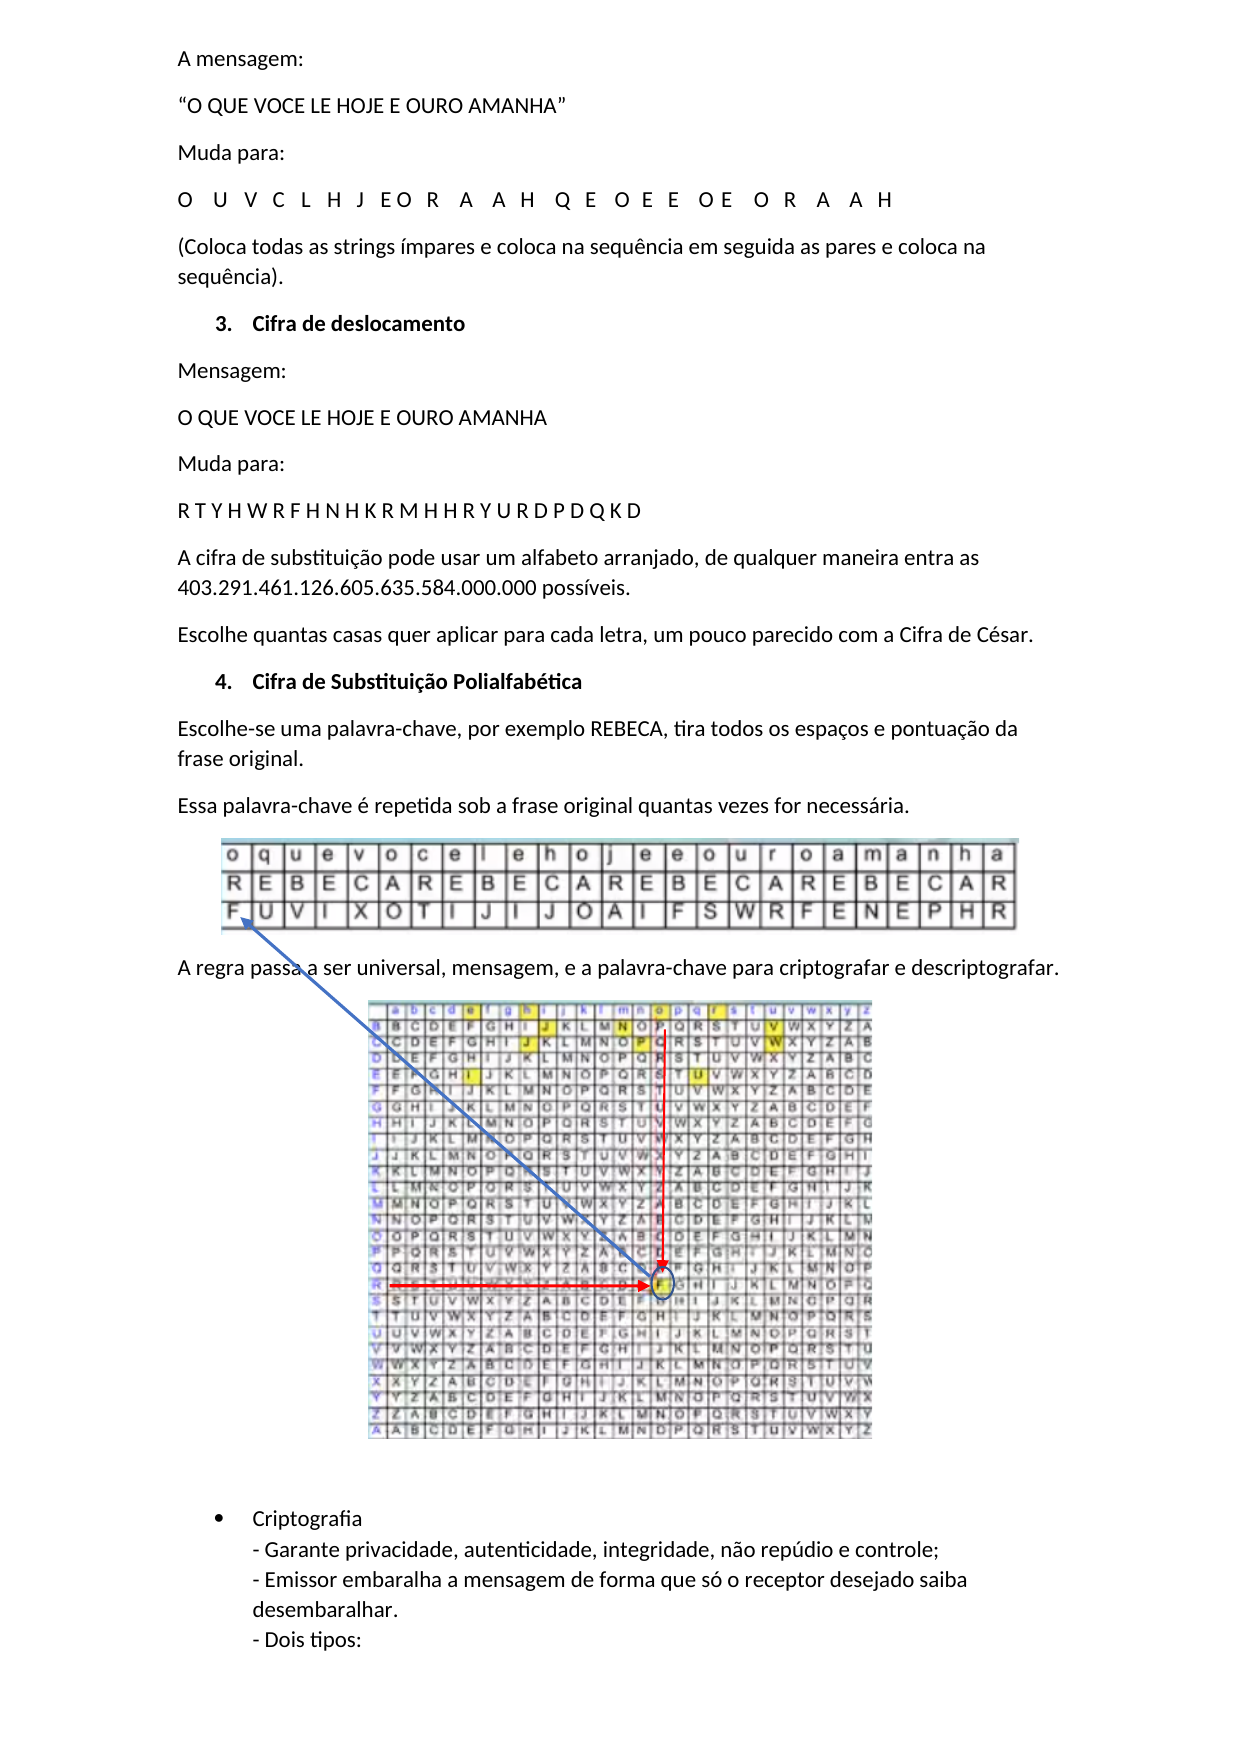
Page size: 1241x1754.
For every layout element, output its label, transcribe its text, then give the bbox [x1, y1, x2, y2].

text O QUE VOCE LE HOJE E OURO AMANHA [177, 403, 1063, 431]
picture [221, 838, 1020, 935]
text “O QUE VOCE LE HOJE E OURO AMANHA” [177, 91, 1063, 119]
list Cifra de Substituição Polialfabética [215, 667, 1063, 695]
text R T Y H W R F H N H K R M H H R Y U R D P D Q K D [177, 496, 1063, 524]
picture [653, 1269, 672, 1298]
text Escolhe quantas casas quer aplicar para cada letra, um pouco parecido com a Cifra de César. [177, 620, 1063, 648]
text A cifra de substituição pode usar um alfabeto arranjado, de qualquer maneira entra as 403.291.461.126.605.635.584.000.000 possíveis. [177, 543, 1063, 602]
list Criptografia [215, 1504, 1063, 1533]
picture [368, 1000, 873, 1439]
text Muda para: [177, 449, 1063, 478]
text Essa palavra-chave é repetida sob a frase original quantas vezes for necessária. [177, 791, 1063, 819]
list - Dois tipos: [252, 1625, 1063, 1653]
text Mensagem: [177, 356, 1063, 384]
text A regra passa a ser universal, mensagem, e a palavra-chave para criptografar e descriptografar. [285, 953, 1063, 981]
text A mensagem: [177, 44, 1063, 72]
text (Coloca todas as strings ímpares e coloca na sequência em seguida as pares e coloca na sequência). [177, 232, 1063, 290]
text O QUE VOCE LE HOJE E OURO AMANHO QUE VOCE LE HOJE E OURO AMANHA [177, 185, 1063, 213]
list Cifra de deslocamento [215, 309, 1063, 337]
list - Garante privacidade, autenticidade, integridade, não repúdio e controle; [252, 1535, 1063, 1563]
text Escolhe-se uma palavra-chave, por exemplo REBECA, tira todos os espaços e pontuação da frase original. [177, 714, 1063, 772]
list - Emissor embaralha a mensagem de forma que só o receptor desejado saiba desembaralhar. [252, 1565, 1063, 1623]
text Muda para: [177, 138, 1063, 166]
